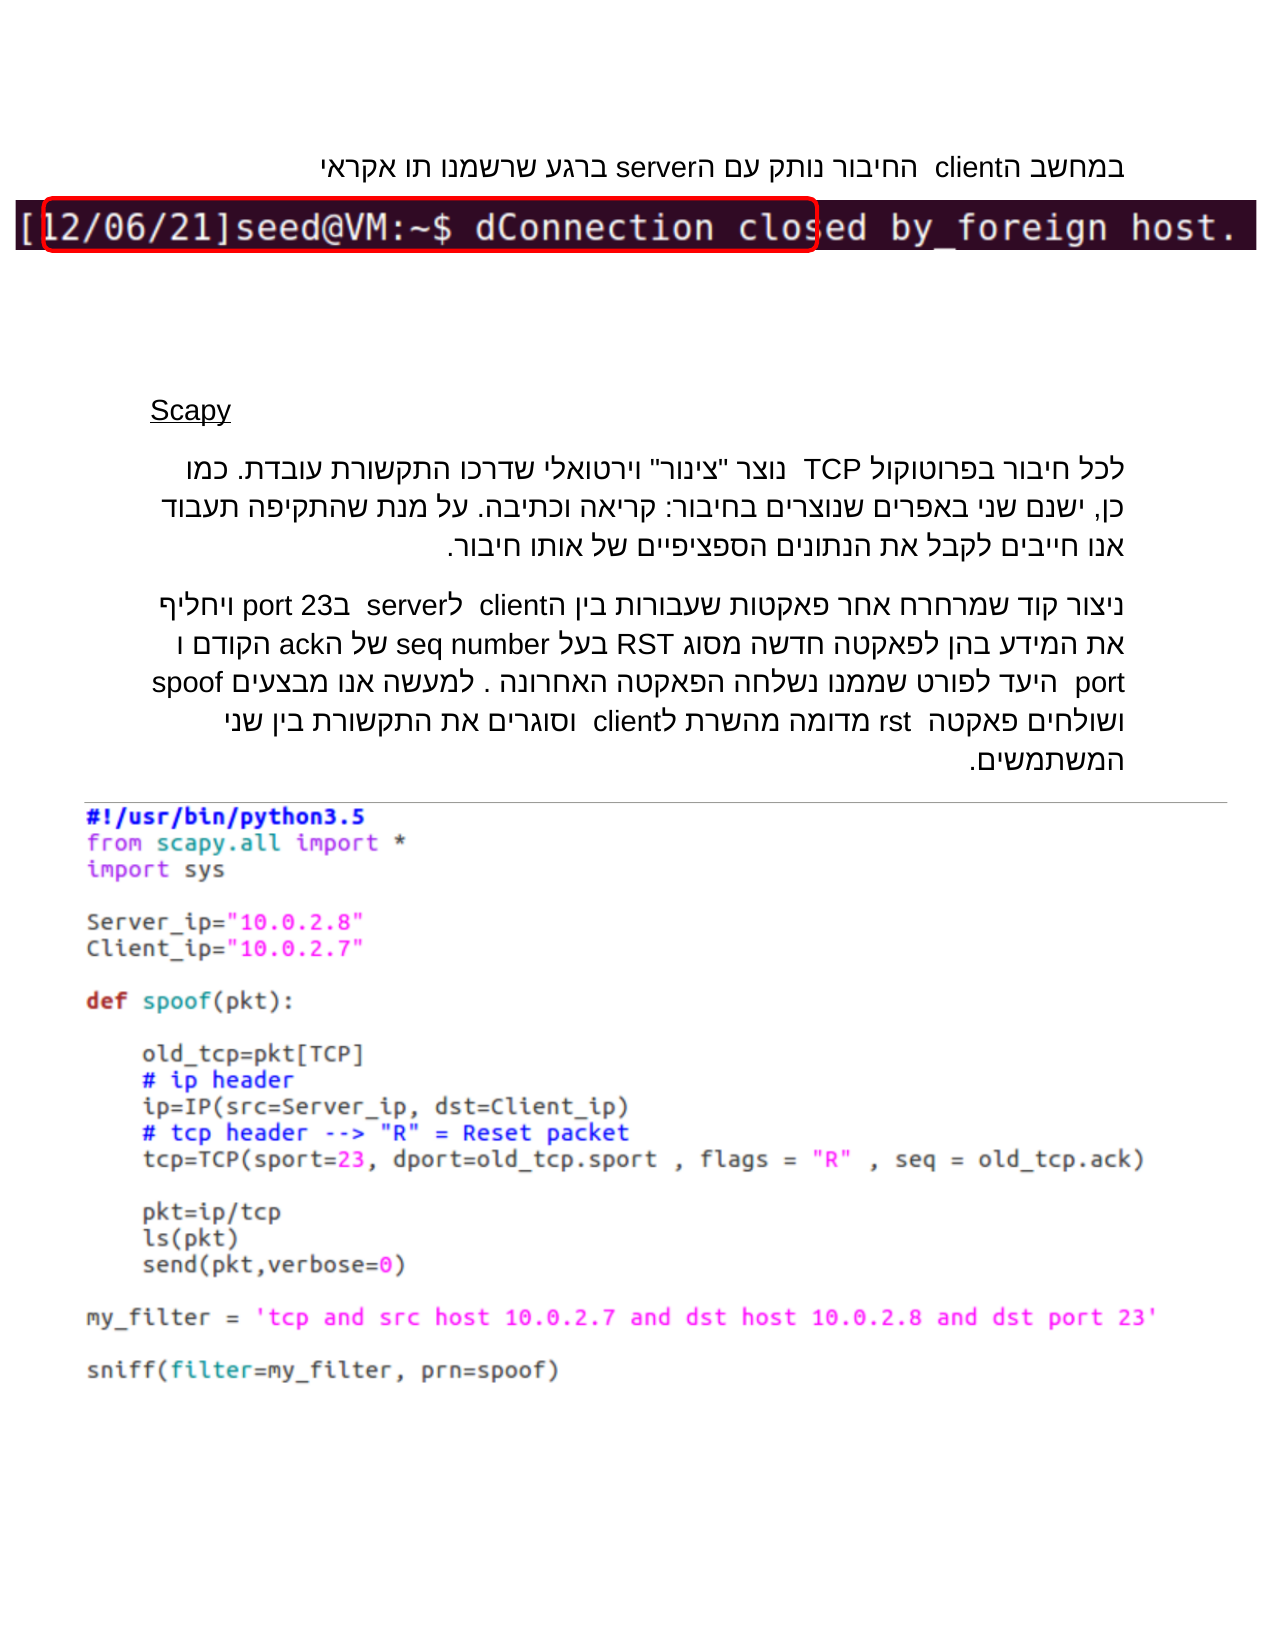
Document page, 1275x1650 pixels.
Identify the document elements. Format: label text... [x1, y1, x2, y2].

picture [84, 802, 1226, 1473]
text ניצור קוד שמרחרח אחר פאקטות שעבורות בין הclient לserver בport 23 ויחליף את המידע בהן לפאקטה חדשה מסוג RST בעל seq number של הack הקודם וport היעד לפורט שממנו נשלחה הפאקטה האחרונה . למעשה אנו מבצעים spoof ושולחים פאקטה rst מדומה מהשרת לclient וסוגרים את התקשורת בין שני המשתמשים. [150, 588, 1125, 776]
picture [46, 201, 815, 248]
picture [817, 200, 1255, 250]
text במחשב הclient החיבור נותק עם הserver ברגע שרשמנו תו אקראי [150, 150, 1125, 183]
picture [15, 200, 44, 250]
text לכל חיבור בפרוטוקול TCP נוצר "צינור" וירטואלי שדרכו התקשורת עובדת. כמו כן, ישנם שני באפרים שנוצרים בחיבור: קריאה וכתיבה. על מנת שהתקיפה תעבוד אנו חייבים לקבל את הנתונים הספציפיים של אותו חיבור. [150, 452, 1125, 562]
text Scapy [150, 392, 1125, 426]
